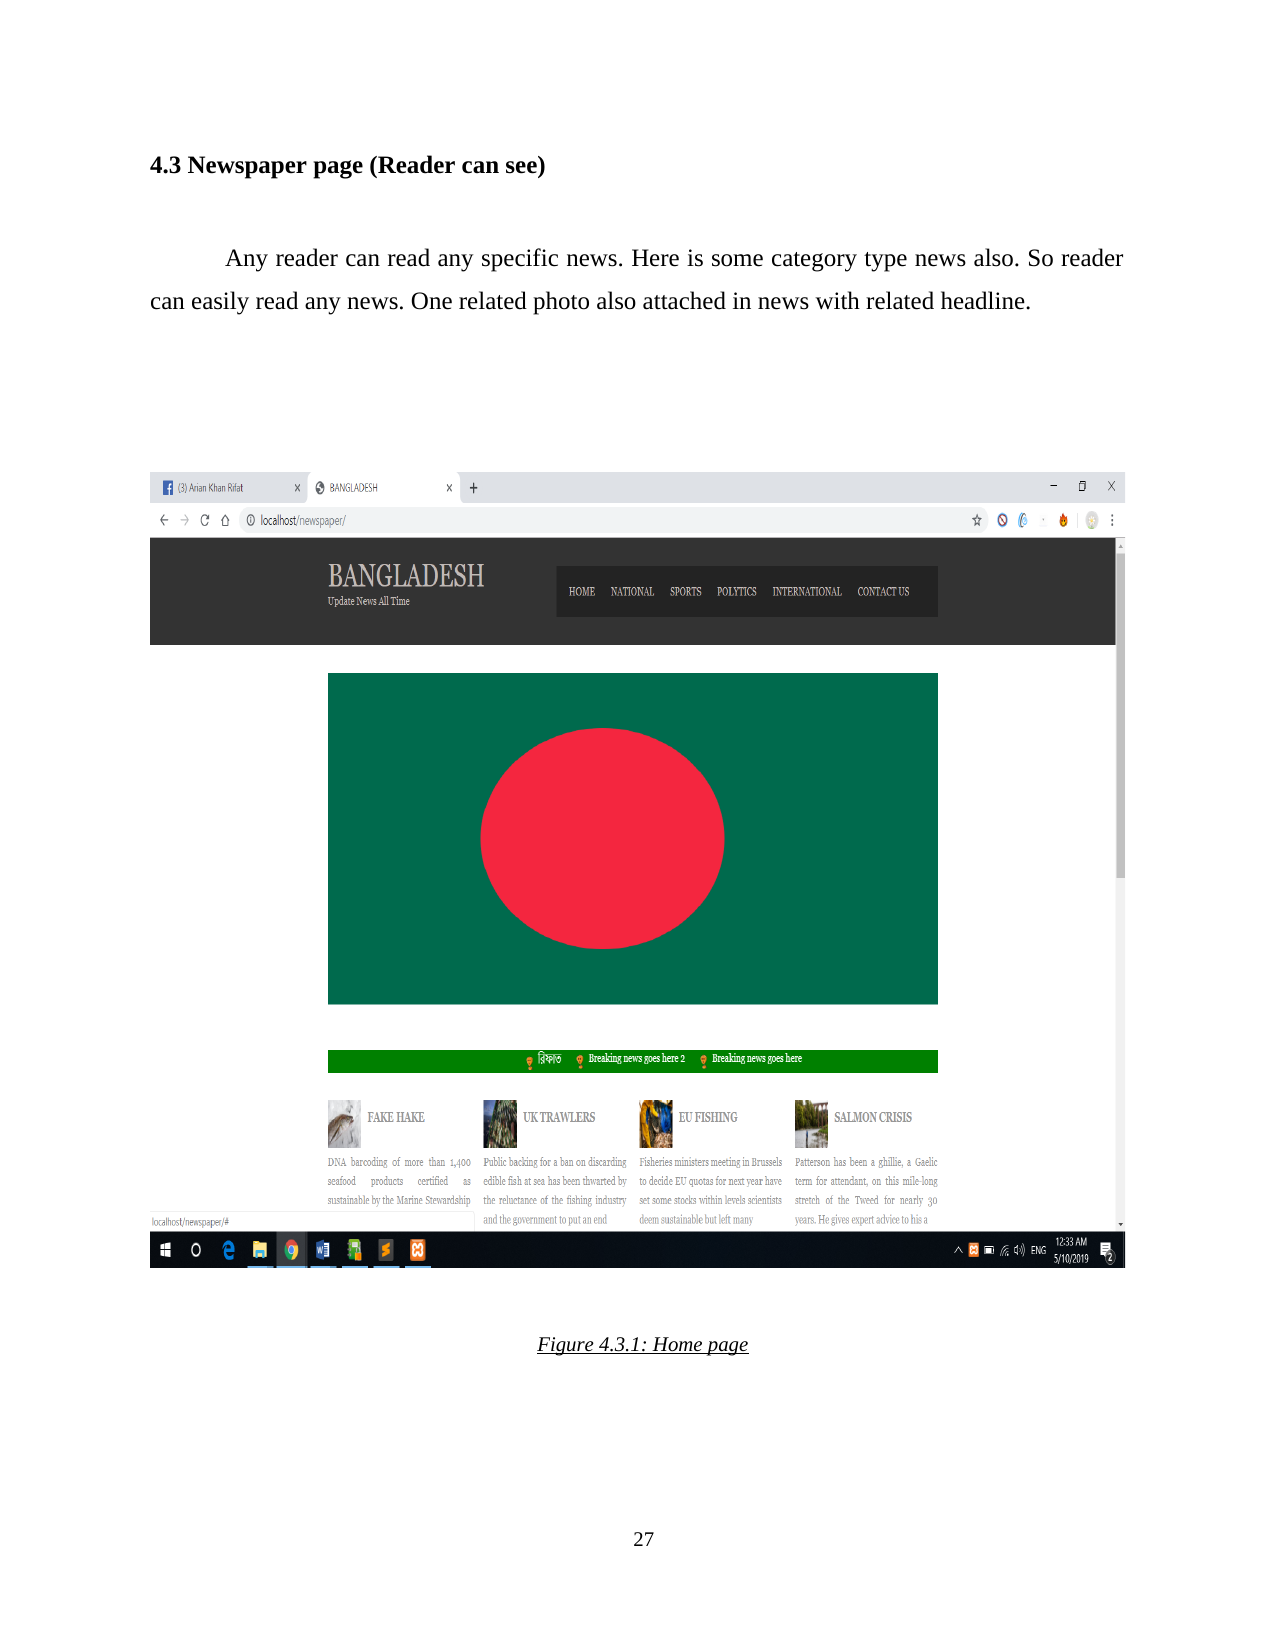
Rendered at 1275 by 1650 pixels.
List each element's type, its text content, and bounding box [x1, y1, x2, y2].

subtitle 4.3 Newspaper page (Reader can see) [150, 150, 936, 179]
picture [150, 472, 1125, 1268]
text Any reader can read any specific news. Here is some category type news also. So reader can easily read any news. One related photo also attached in news with related headline. [150, 243, 1125, 315]
text Figure 4.3.1: Home page [351, 1332, 936, 1356]
